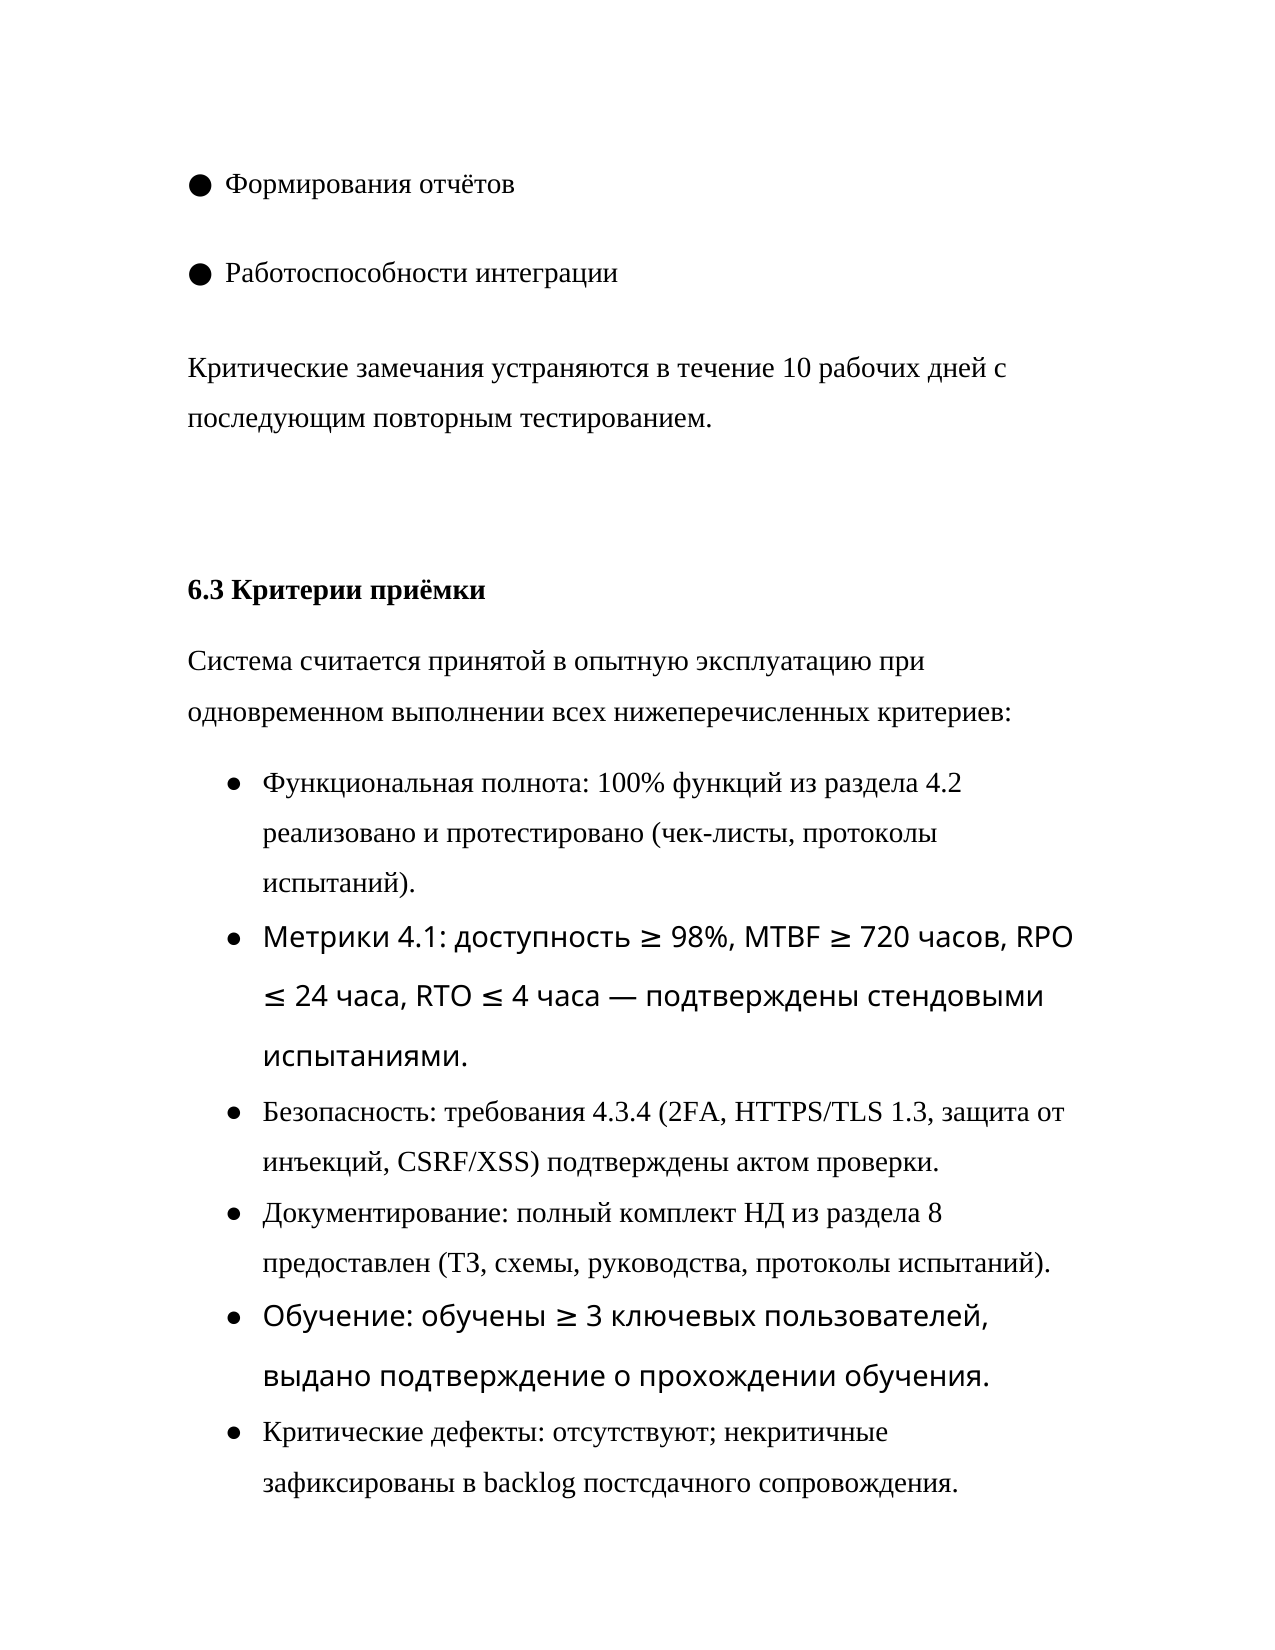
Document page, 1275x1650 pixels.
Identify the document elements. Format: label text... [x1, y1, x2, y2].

list Безопасность: требования 4.3.4 (2FA, HTTPS/TLS 1.3, защита от инъекций, CSRF/XSS) подтверждены актом проверки. [225, 1094, 1087, 1178]
list Работоспособности интеграции [187, 240, 1087, 299]
list Формирования отчётов [187, 150, 1087, 210]
list Критические дефекты: отсутствуют; некритичные зафиксированы в backlog постсдачного сопровождения. [225, 1414, 1087, 1498]
list Функциональная полнота: 100% функций из раздела 4.2 реализовано и протестировано (чек-листы, протоколы испытаний). [225, 765, 1087, 899]
text Критические замечания устраняются в течение 10 рабочих дней с последующим повторным тестированием. [187, 350, 1087, 535]
text Система считается принятой в опытную эксплуатацию при одновременном выполнении всех нижеперечисленных критериев: [187, 643, 1087, 727]
list Метрики 4.1: доступность ≥ 98%, MTBF ≥ 720 часов, RPO ≤ 24 часа, RTO ≤ 4 часа — подтверждены стендовыми испытаниями. [225, 916, 1087, 1074]
list Обучение: обучены ≥ 3 ключевых пользователей, выдано подтверждение о прохождении обучения. [225, 1296, 1087, 1395]
list Документирование: полный комплект НД из раздела 8 предоставлен (ТЗ, схемы, руководства, протоколы испытаний). [225, 1195, 1087, 1279]
text 6.3 Критерии приёмки [187, 572, 1087, 606]
